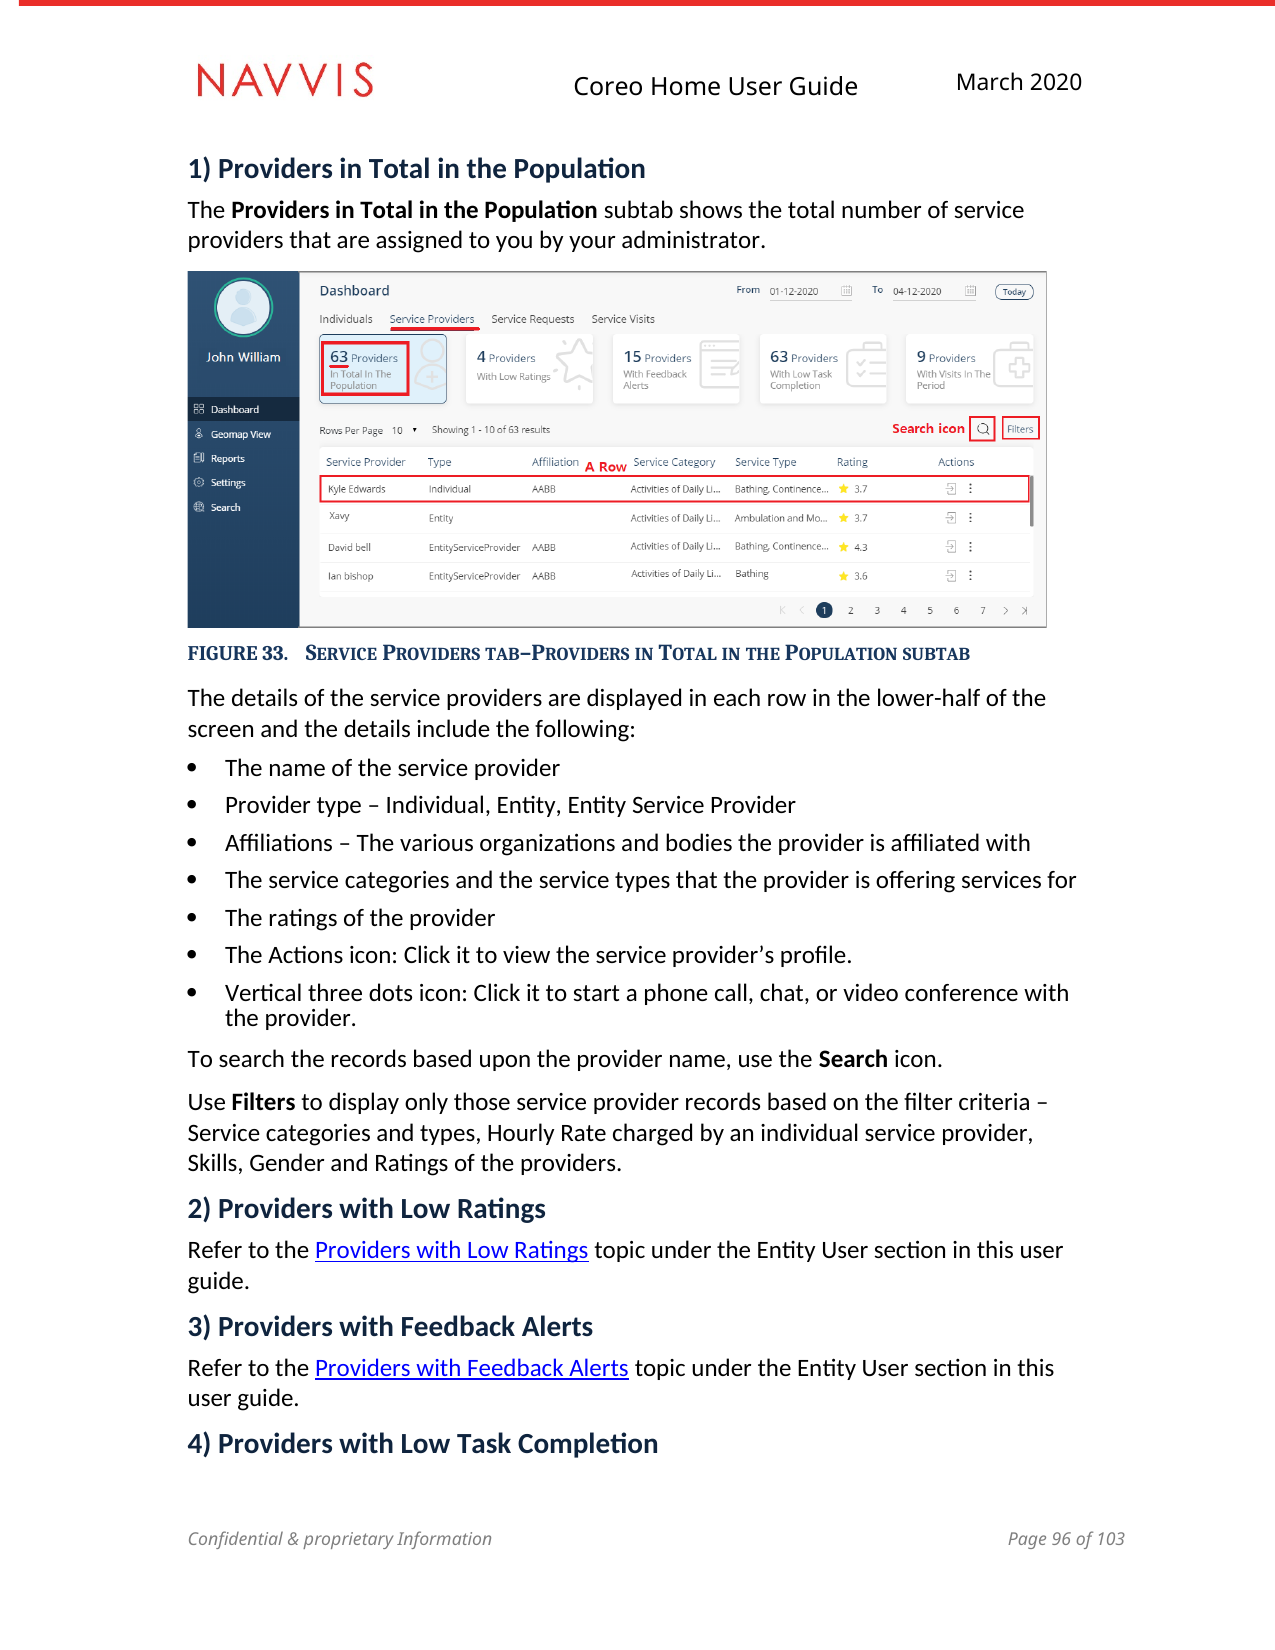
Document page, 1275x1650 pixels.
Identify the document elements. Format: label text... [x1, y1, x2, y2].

text Refer to the Providers with Low Ratings topic under the Entity User section in this user guide. [187, 1234, 1087, 1296]
list The name of the service provider [187, 756, 1087, 781]
text Refer to the Providers with Feedback Alerts topic under the Entity User section in this user guide. [187, 1352, 1087, 1413]
text Service Providers tab–Providers in Total in the Population subtab [187, 640, 1087, 666]
subtitle 2) Providers with Low Ratings [187, 1191, 1087, 1226]
subtitle 3) Providers with Feedback Alerts [187, 1308, 1087, 1344]
list Provider type – Individual, Entity, Entity Service Provider [187, 793, 1087, 818]
list The ratings of the provider [187, 906, 1087, 931]
text The details of the service providers are displayed in each row in the lower-half of the screen and the details include the following: [187, 682, 1087, 743]
picture [187, 55, 383, 104]
text Use Filters to display only those service provider records based on the filter criteria – Service categories and types, Hourly Rate charged by an individual service provider, Skills, Gender and Ratings of the providers. [187, 1087, 1087, 1178]
list Affiliations – The various organizations and bodies the provider is affiliated with [187, 831, 1087, 856]
list The service categories and the service types that the provider is offering services for [187, 868, 1087, 893]
subtitle 4) Providers with Low Task Completion [187, 1426, 1087, 1461]
text The Providers in Total in the Population subtab shows the total number of service providers that are assigned to you by your administrator. [187, 194, 1087, 255]
list Vertical three dots icon: Click it to start a phone call, chat, or video conference with the provider. [187, 981, 1087, 1031]
list The Actions icon: Click it to view the service provider’s profile. [187, 943, 1087, 968]
list To search the records based upon the provider name, use the Search icon. [187, 1043, 1087, 1074]
subtitle 1) Providers in Total in the Population [187, 150, 1087, 186]
picture [187, 271, 1047, 628]
